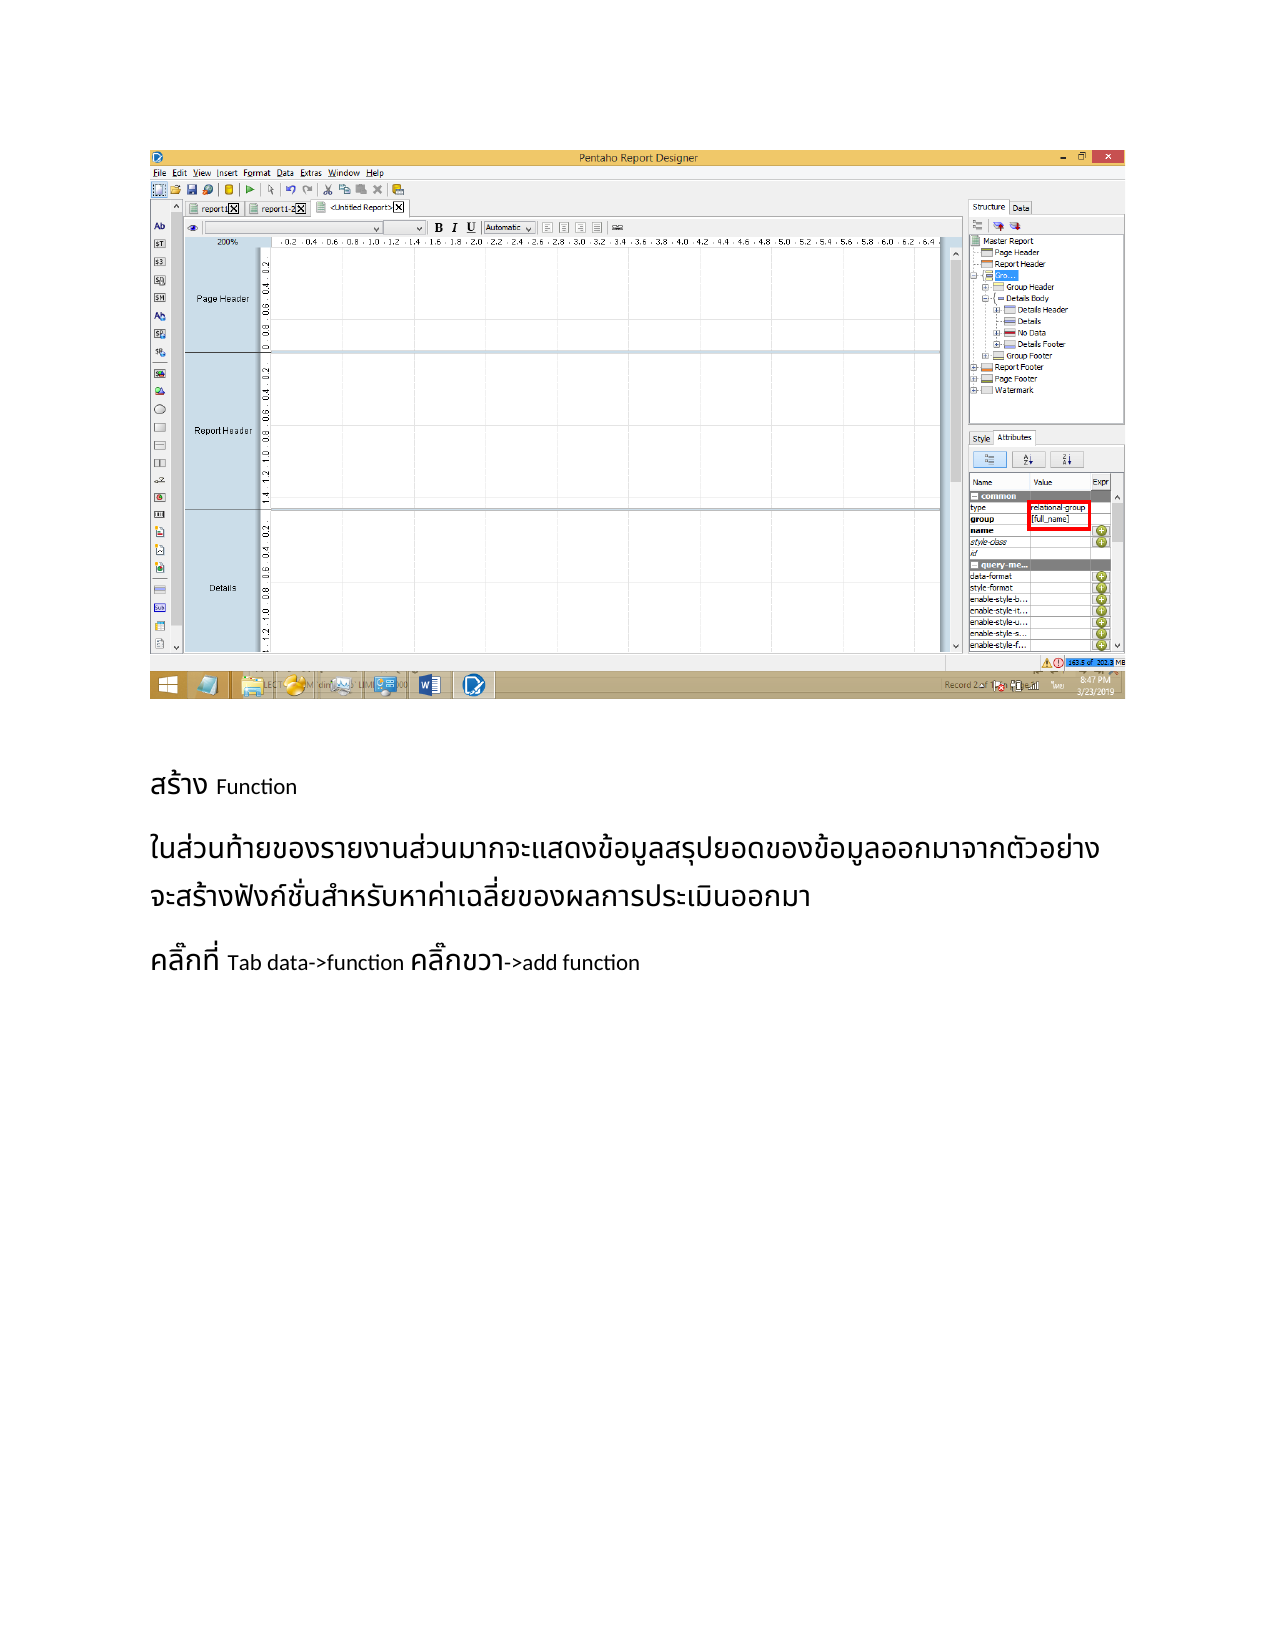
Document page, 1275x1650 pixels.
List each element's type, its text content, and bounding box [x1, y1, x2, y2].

text สร้าง Function [150, 764, 1125, 808]
text คลิ๊กที่ Tab data->function คลิ๊กขวา->add function [150, 940, 1125, 984]
text ในส่วนท้ายของรายงานส่วนมากจะแสดงข้อมูลสรุปยอดของข้อมูลออกมาจากตัวอย่างจะสร้างฟังก์ชั่นสำหรับหาค่าเฉลี่ยของผลการประเมินออกมา [150, 828, 1125, 919]
picture [150, 150, 1125, 699]
